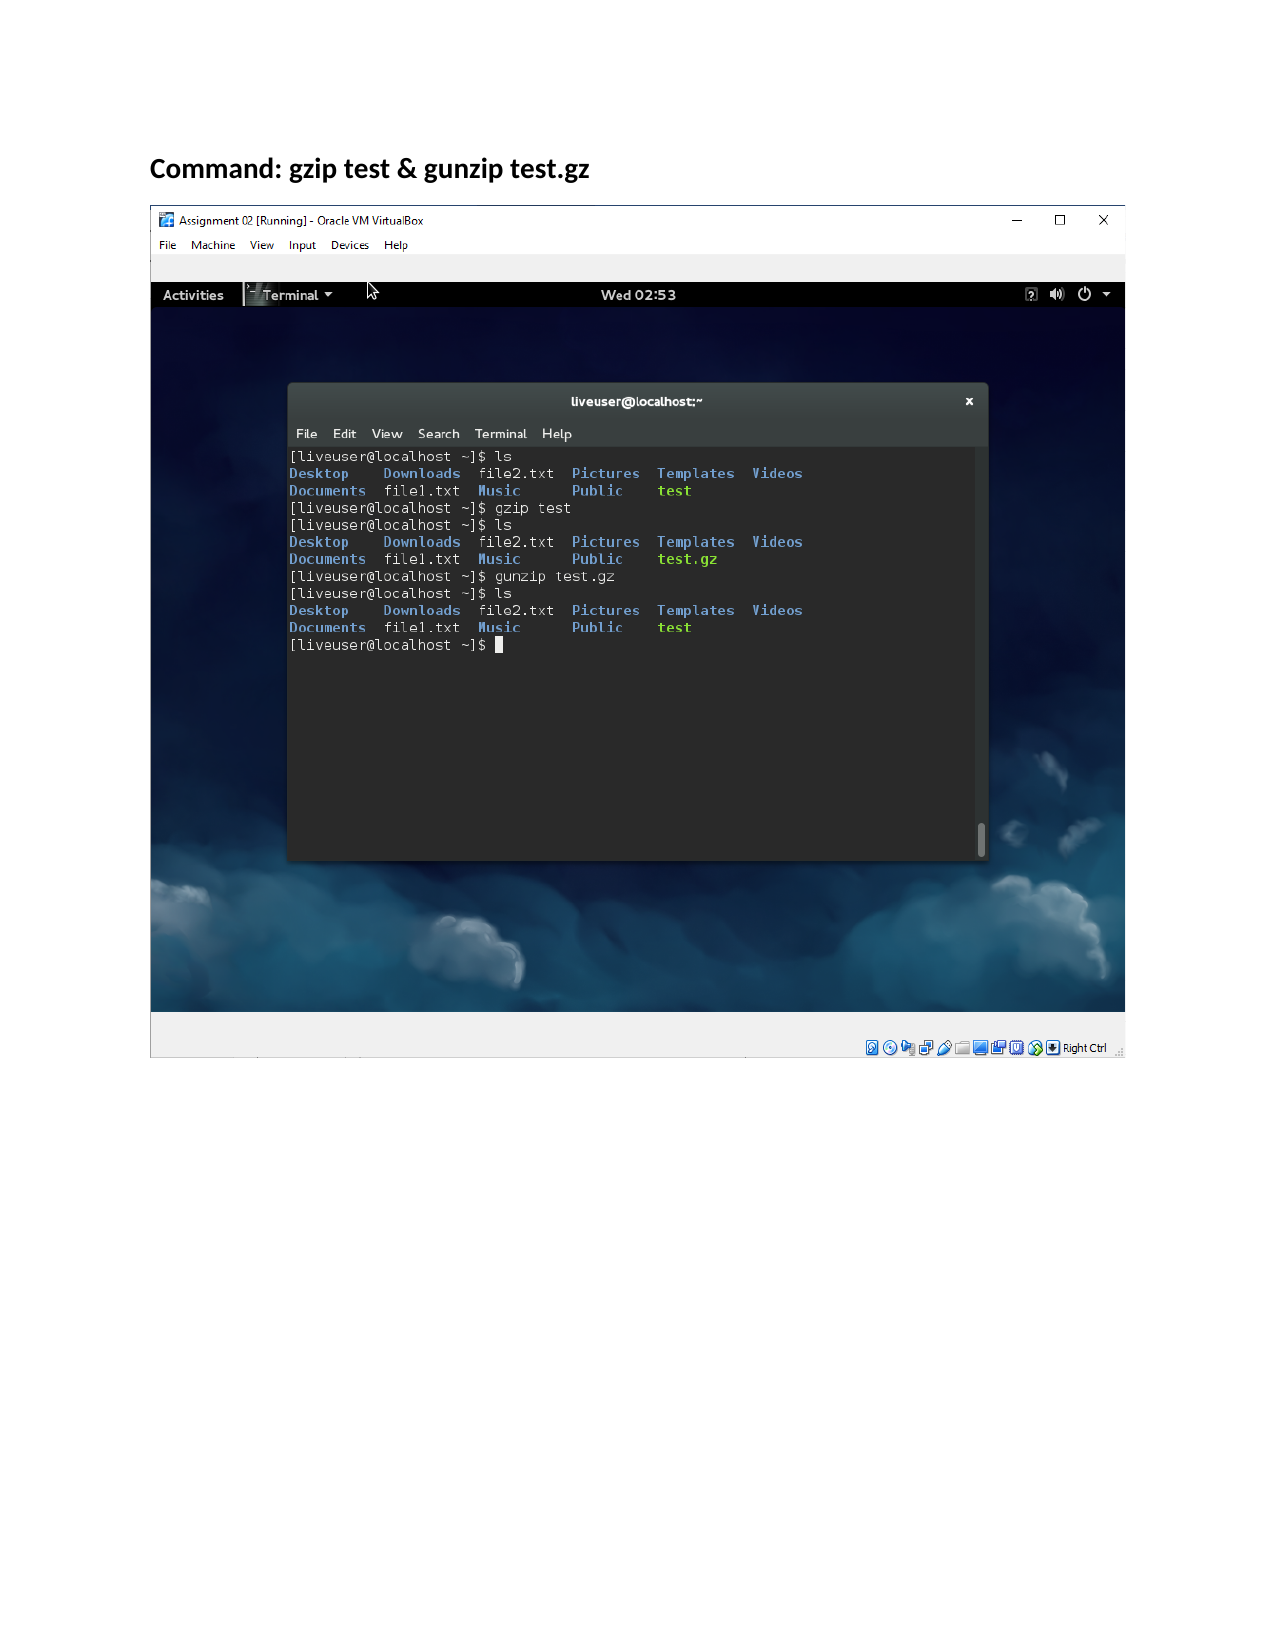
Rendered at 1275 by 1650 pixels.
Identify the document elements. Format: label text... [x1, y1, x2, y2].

text Command: gzip test & gunzip test.gz [150, 150, 1125, 186]
picture [150, 205, 1125, 1058]
